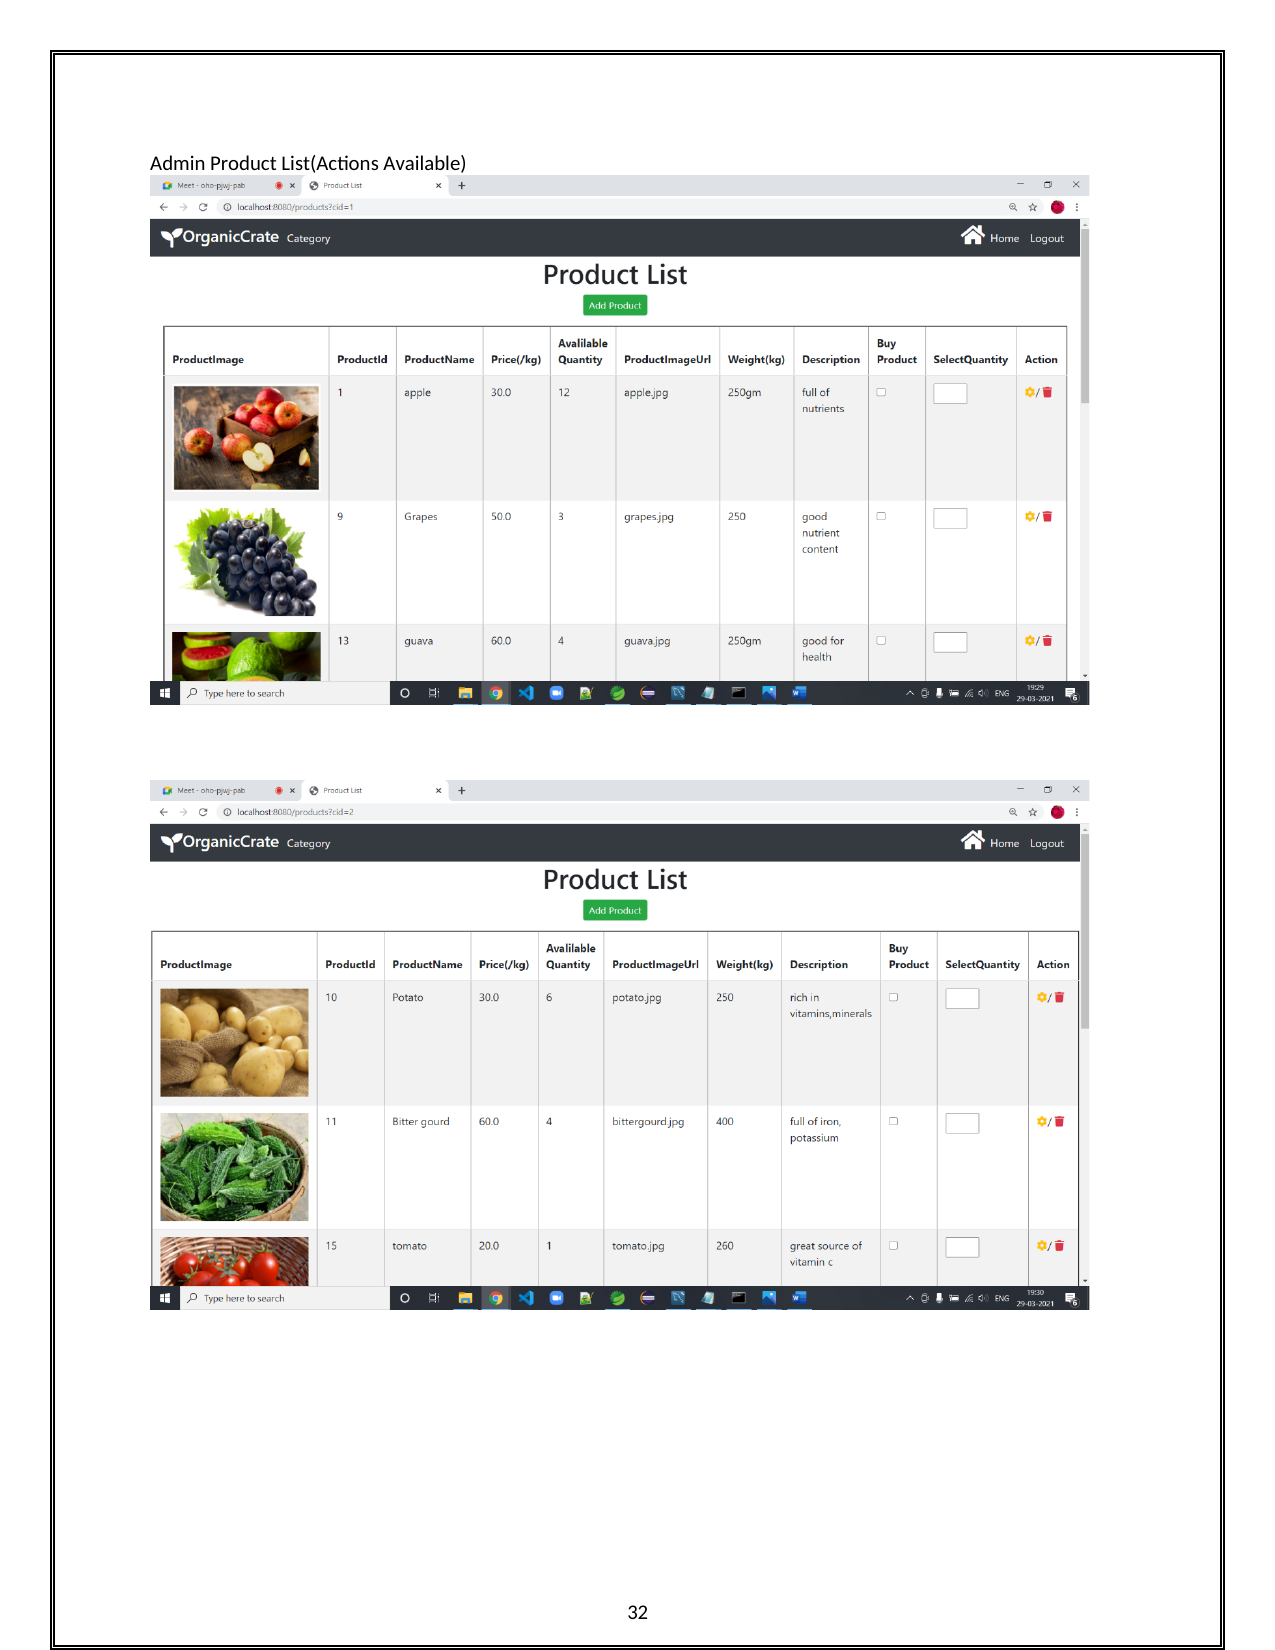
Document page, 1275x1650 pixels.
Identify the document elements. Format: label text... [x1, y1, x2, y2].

picture [150, 175, 1090, 705]
text Admin Product List(Actions Available) [150, 150, 1125, 175]
picture [150, 780, 1090, 1310]
